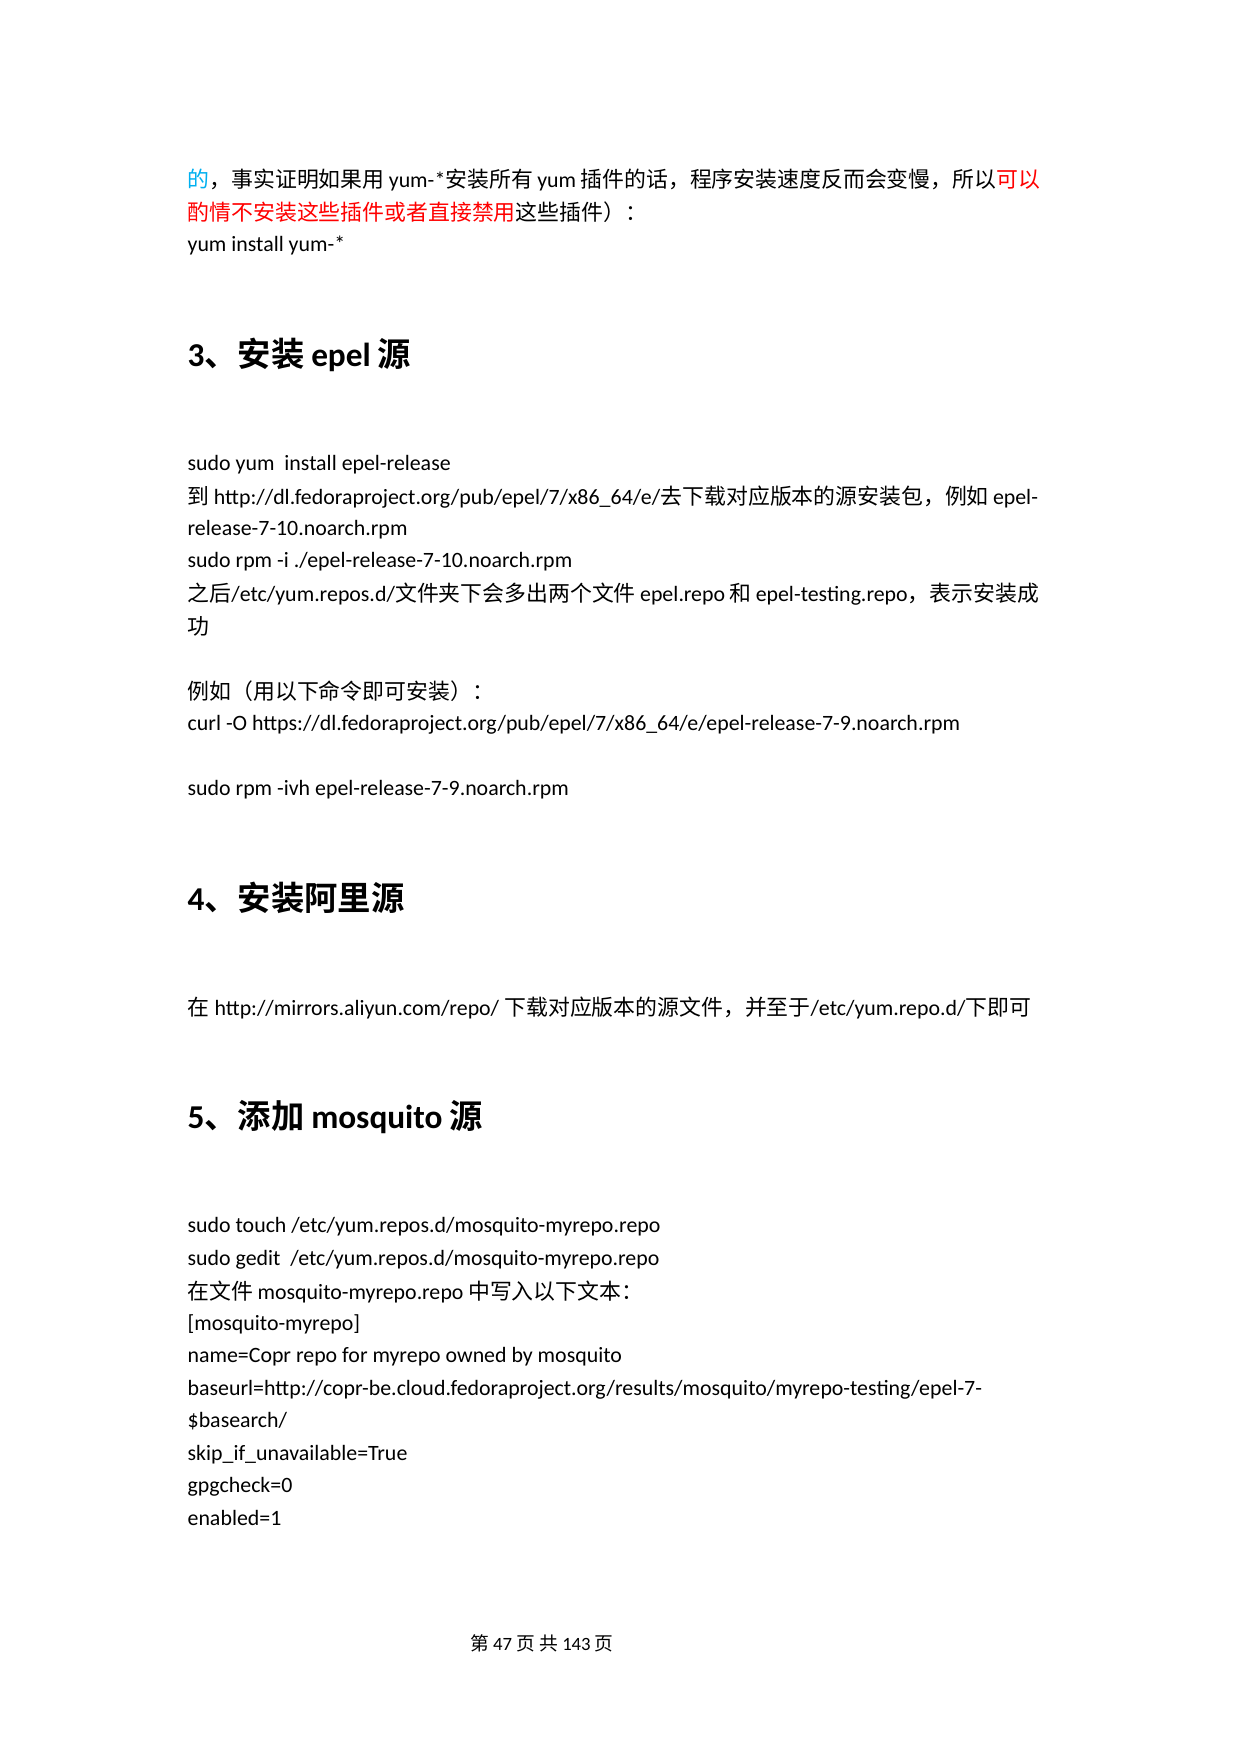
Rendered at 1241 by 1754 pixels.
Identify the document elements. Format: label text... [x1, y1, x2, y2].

text 例如（用以下命令即可安装）： [187, 673, 1053, 706]
text yum install yum-* [187, 227, 1053, 259]
text 之后/etc/yum.repos.d/文件夹下会多出两个文件epel.repo和epel-testing.repo，表示安装成功 [187, 576, 1053, 641]
subtitle 3、安装epel源 [187, 319, 1053, 384]
text enabled=1 [187, 1501, 1053, 1533]
text sudo gedit /etc/yum.repos.d/mosquito-myrepo.repo [187, 1241, 1053, 1273]
subtitle 4、安装阿里源 [187, 863, 1053, 928]
text sudo touch /etc/yum.repos.d/mosquito-myrepo.repo [187, 1208, 1053, 1241]
text 到http://dl.fedoraproject.org/pub/epel/7/x86_64/e/去下载对应版本的源安装包，例如epel-release-7-10.noarch.rpm [187, 478, 1053, 543]
text name=Copr repo for myrepo owned by mosquito [187, 1338, 1053, 1371]
text 在 http://mirrors.aliyun.com/repo/ 下载对应版本的源文件，并至于/etc/yum.repo.d/下即可 [187, 990, 1053, 1022]
text sudo rpm -ivh epel-release-7-9.noarch.rpm [187, 771, 1053, 803]
text baseurl=http://copr-be.cloud.fedoraproject.org/results/mosquito/myrepo-testing/epel-7-$basearch/ [187, 1371, 1053, 1436]
text sudo rpm -i ./epel-release-7-10.noarch.rpm [187, 543, 1053, 576]
text [mosquito-myrepo] [187, 1306, 1053, 1338]
subtitle 5、添加mosquito源 [187, 1082, 1053, 1147]
text skip_if_unavailable=True [187, 1436, 1053, 1468]
text sudo yum install epel-release [187, 446, 1053, 478]
text curl -O https://dl.fedoraproject.org/pub/epel/7/x86_64/e/epel-release-7-9.noarch.rpm [187, 706, 1053, 738]
text gpgcheck=0 [187, 1468, 1053, 1501]
text 在文件mosquito-myrepo.repo中写入以下文本： [187, 1273, 1053, 1306]
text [187, 162, 1053, 227]
